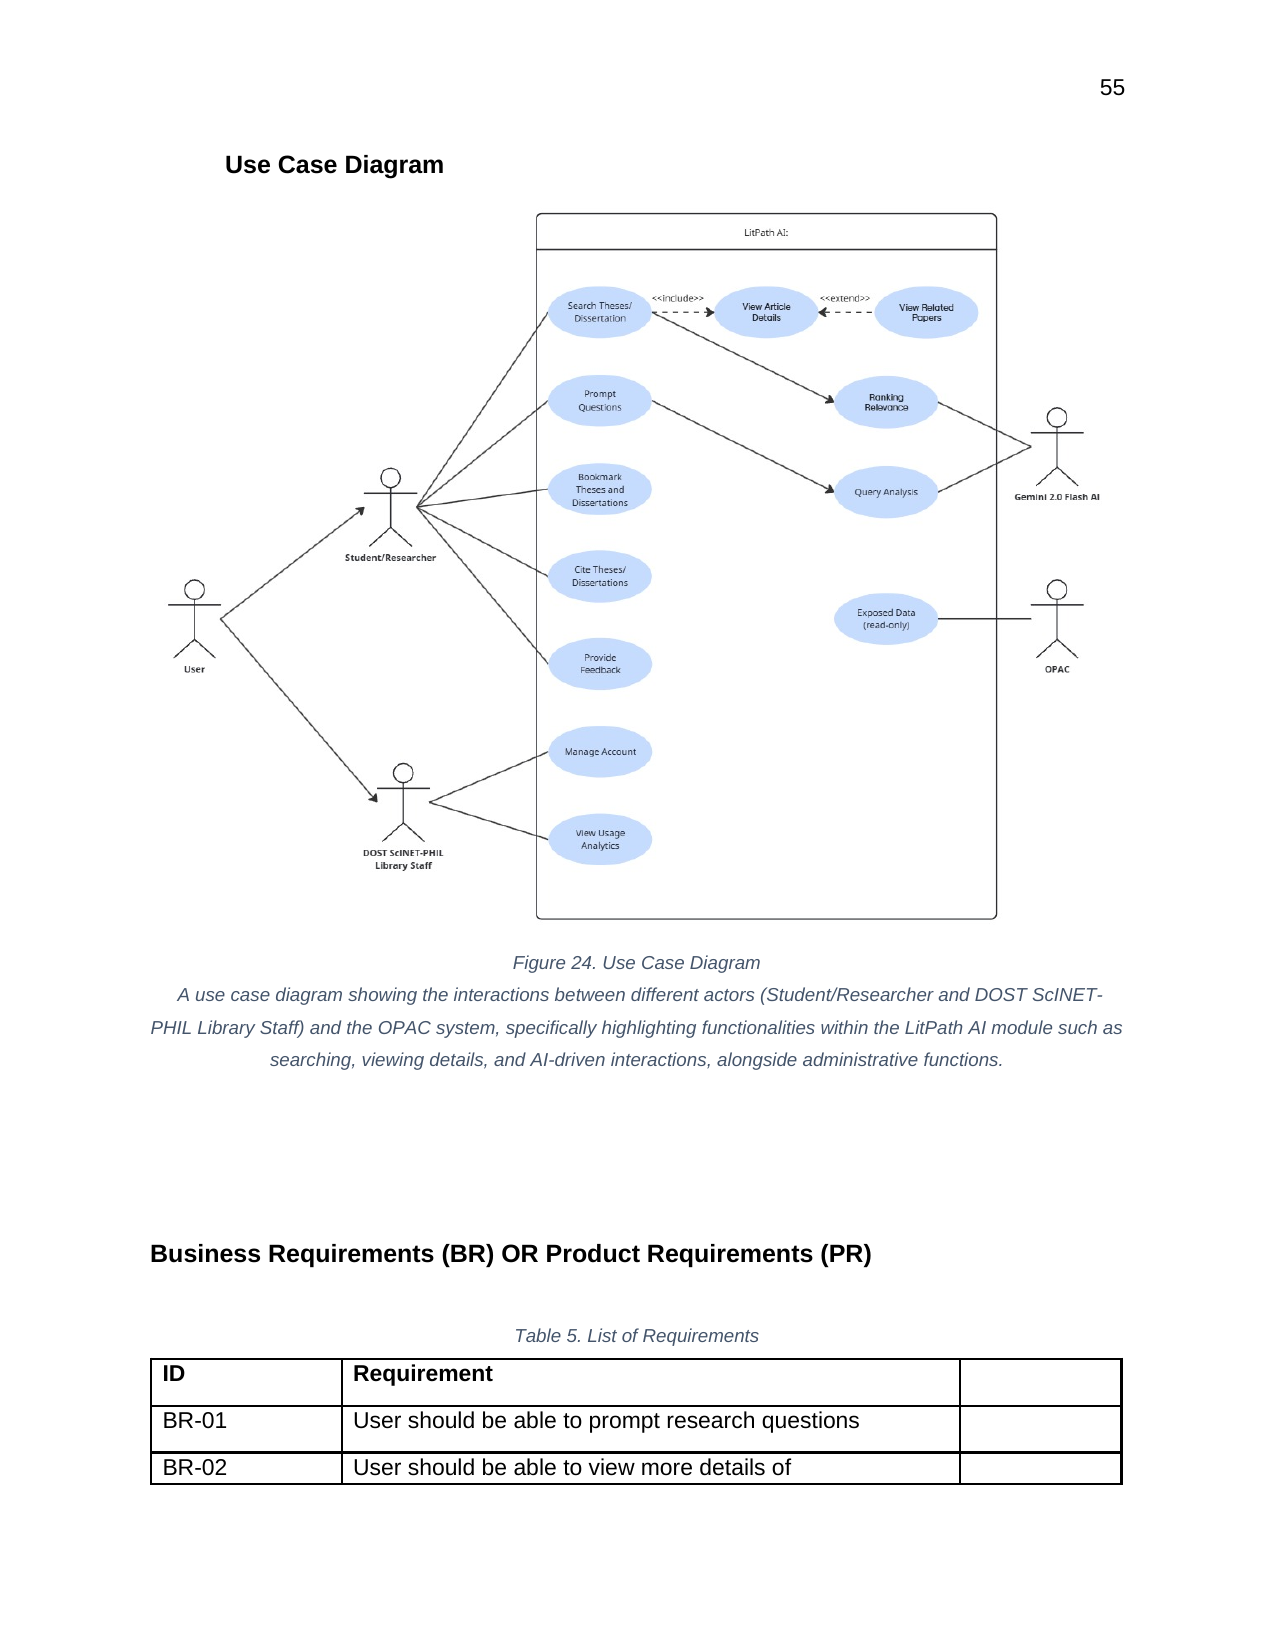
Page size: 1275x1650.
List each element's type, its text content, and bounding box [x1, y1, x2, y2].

subtitle Use Case Diagram [150, 150, 1125, 179]
table_cell BR-02 [152, 1454, 341, 1483]
text A use case diagram showing the interactions between different actors (Student/Researcher and DOST ScINET-PHIL Library Staff) and the OPAC system, specifically highlighting functionalities within the LitPath AI module such as searching, viewing details, and AI-driven interactions, alongside administrative functions. [150, 984, 1125, 1070]
table_header [961, 1360, 1120, 1404]
table_cell [961, 1454, 1120, 1483]
table_cell [961, 1407, 1120, 1451]
table_header ID [152, 1360, 341, 1404]
picture [150, 193, 1125, 939]
text Figure 24. Use Case Diagram [150, 952, 1125, 973]
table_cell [343, 1454, 959, 1483]
table_cell BR-01 [152, 1407, 341, 1451]
table_header Requirement [343, 1360, 959, 1404]
text Table 5. List of Requirements [150, 1325, 1125, 1347]
table_cell User should be able to prompt research questions [343, 1407, 959, 1451]
text Business Requirements (BR) OR Product Requirements (PR) [150, 1239, 1125, 1268]
